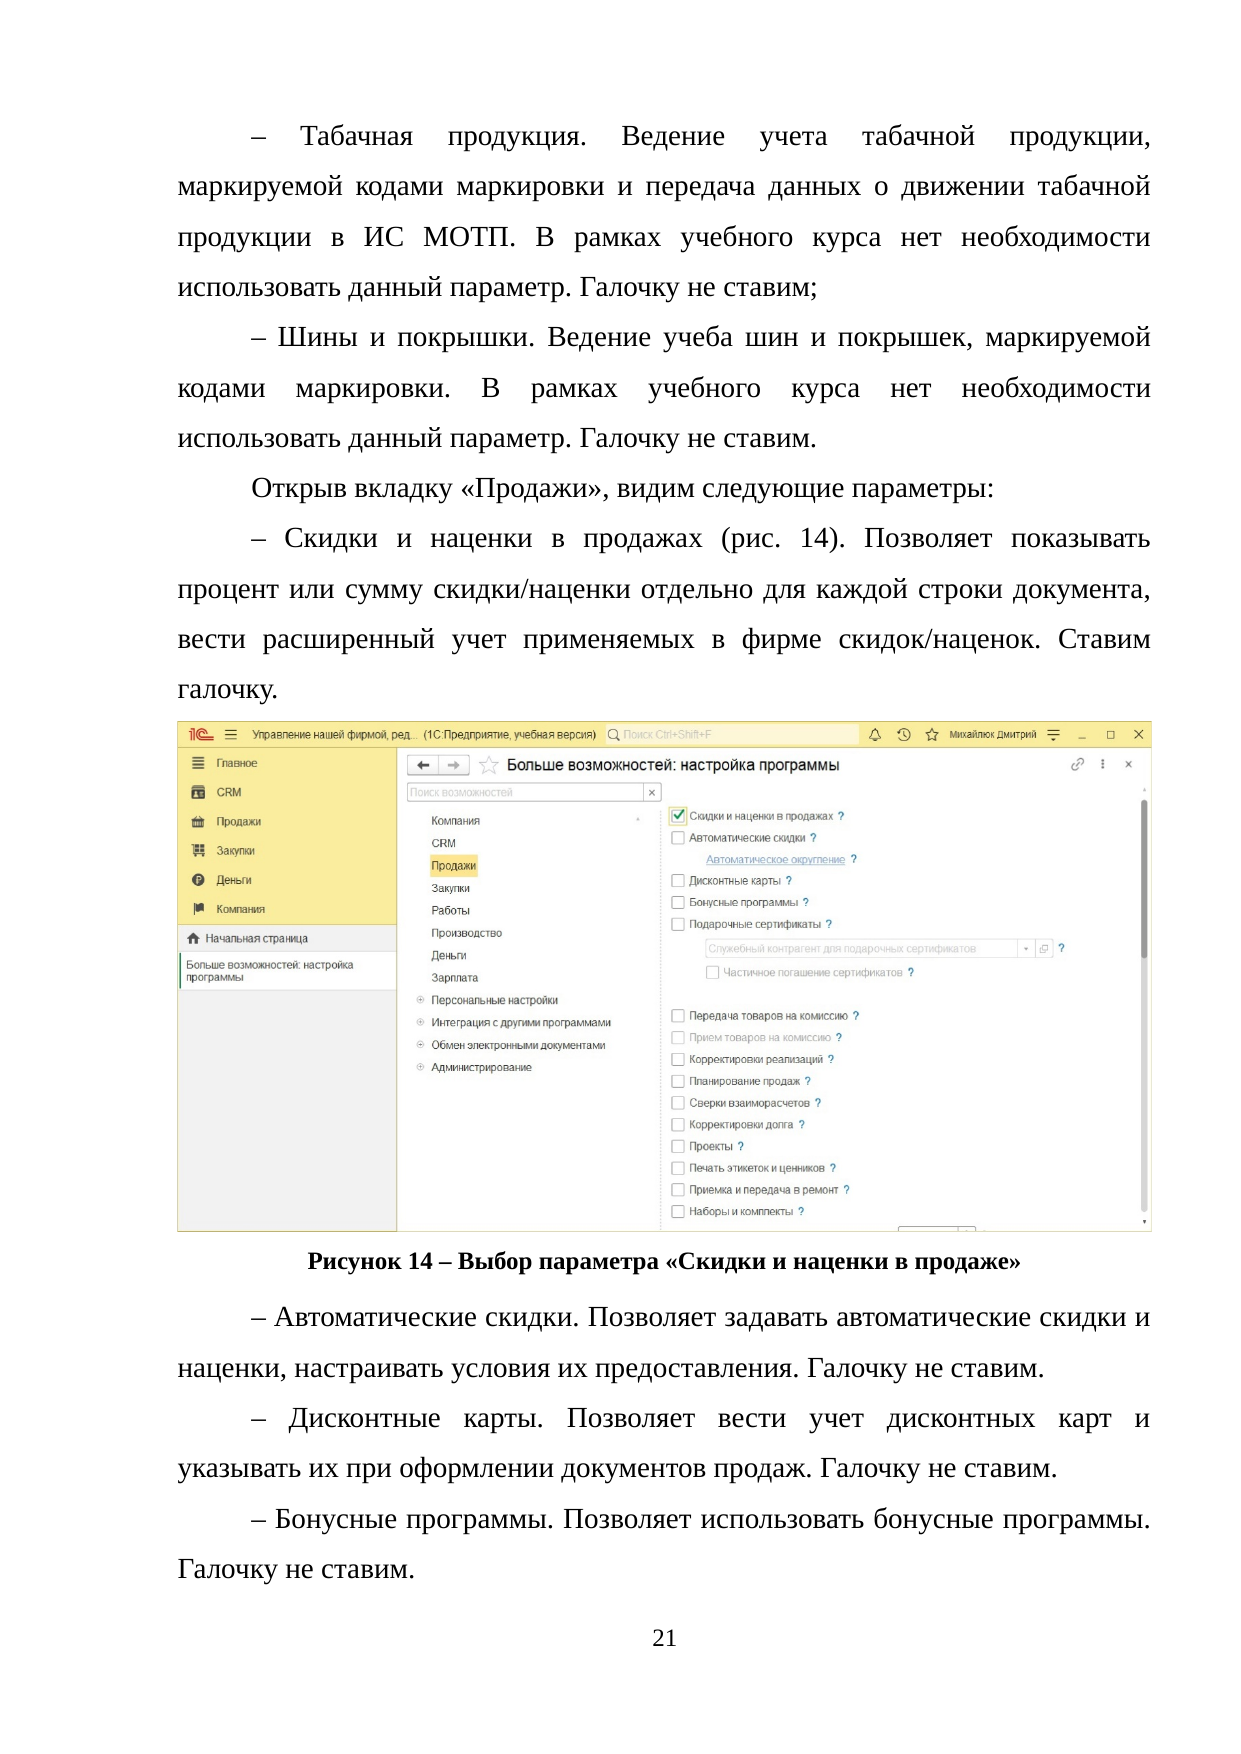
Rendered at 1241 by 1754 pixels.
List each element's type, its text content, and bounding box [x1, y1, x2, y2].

text – Табачная продукция. Ведение учета табачной продукции, маркируемой кодами маркировки и передача данных о движении табачной продукции в ИС МОТП. В рамках учебного курса нет необходимости использовать данный параметр. Галочку не ставим; [177, 118, 1152, 303]
text Рисунок 14 – Выбор параметра «Скидки и наценки в продаже» [177, 1246, 1152, 1274]
picture [177, 721, 1152, 1232]
text – Дисконтные карты. Позволяет вести учет дисконтных карт и указывать их при оформлении документов продаж. Галочку не ставим. [177, 1400, 1152, 1484]
text – Автоматические скидки. Позволяет задавать автоматические скидки и наценки, настраивать условия их предоставления. Галочку не ставим. [177, 1299, 1152, 1383]
text – Шины и покрышки. Ведение учеба шин и покрышек, маркируемой кодами маркировки. В рамках учебного курса нет необходимости использовать данный параметр. Галочку не ставим. [177, 319, 1152, 453]
text Открыв вкладку «Продажи», видим следующие параметры: [177, 470, 1152, 504]
text – Скидки и наценки в продажах (рис. 14). Позволяет показывать процент или сумму скидки/наценки отдельно для каждой строки документа, вести расширенный учет применяемых в фирме скидок/наценок. Ставим галочку. [177, 521, 1152, 705]
text – Бонусные программы. Позволяет использовать бонусные программы. Галочку не ставим. [177, 1501, 1152, 1585]
